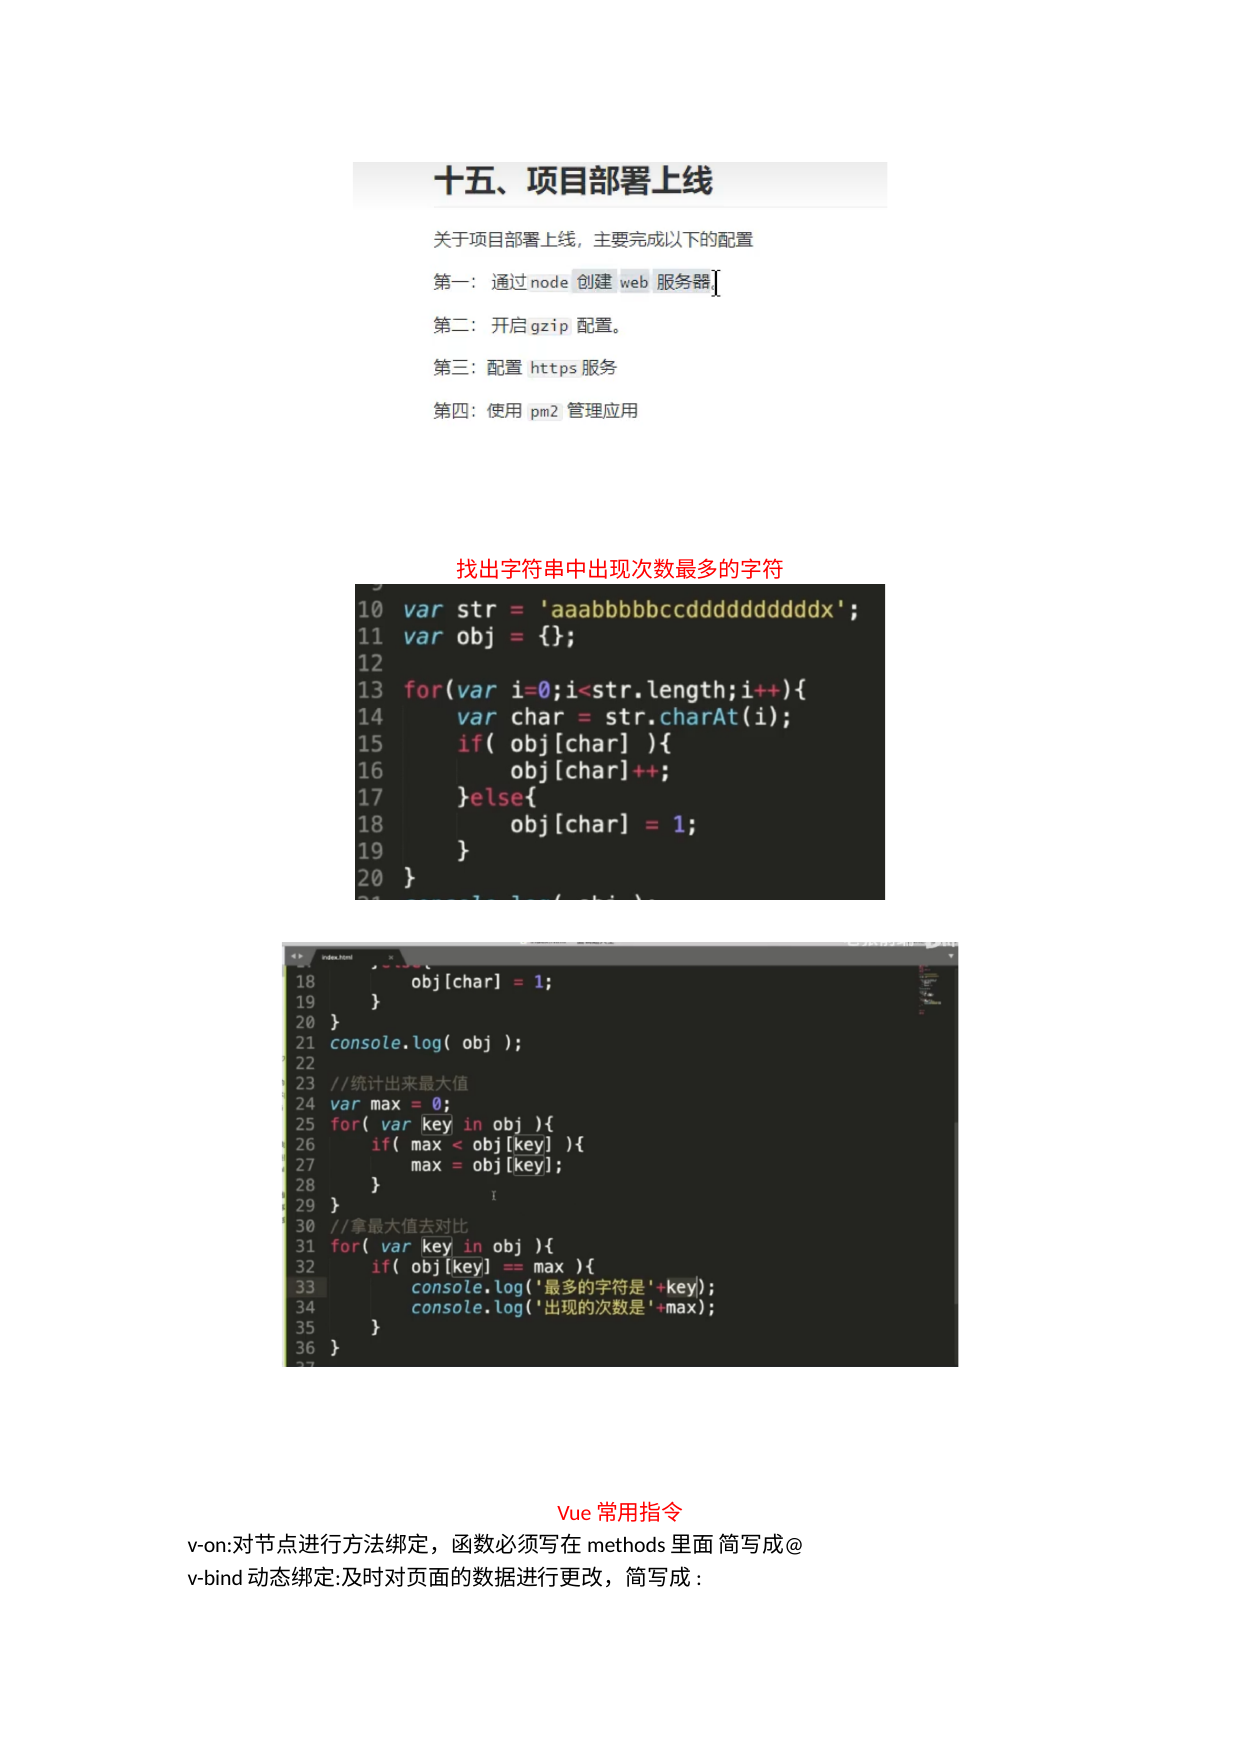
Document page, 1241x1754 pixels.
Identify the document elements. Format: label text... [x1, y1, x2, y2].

text Vue常用指令 [187, 1494, 1053, 1527]
text v-bind动态绑定:及时对页面的数据进行更改，简写成 : [187, 1559, 1053, 1592]
text 找出字符串中出现次数最多的字符 [187, 552, 1053, 584]
picture [352, 162, 888, 430]
picture [281, 942, 959, 1367]
picture [355, 584, 886, 900]
text v-on:对节点进行方法绑定，函数必须写在methods里面 简写成@ [187, 1527, 1053, 1559]
